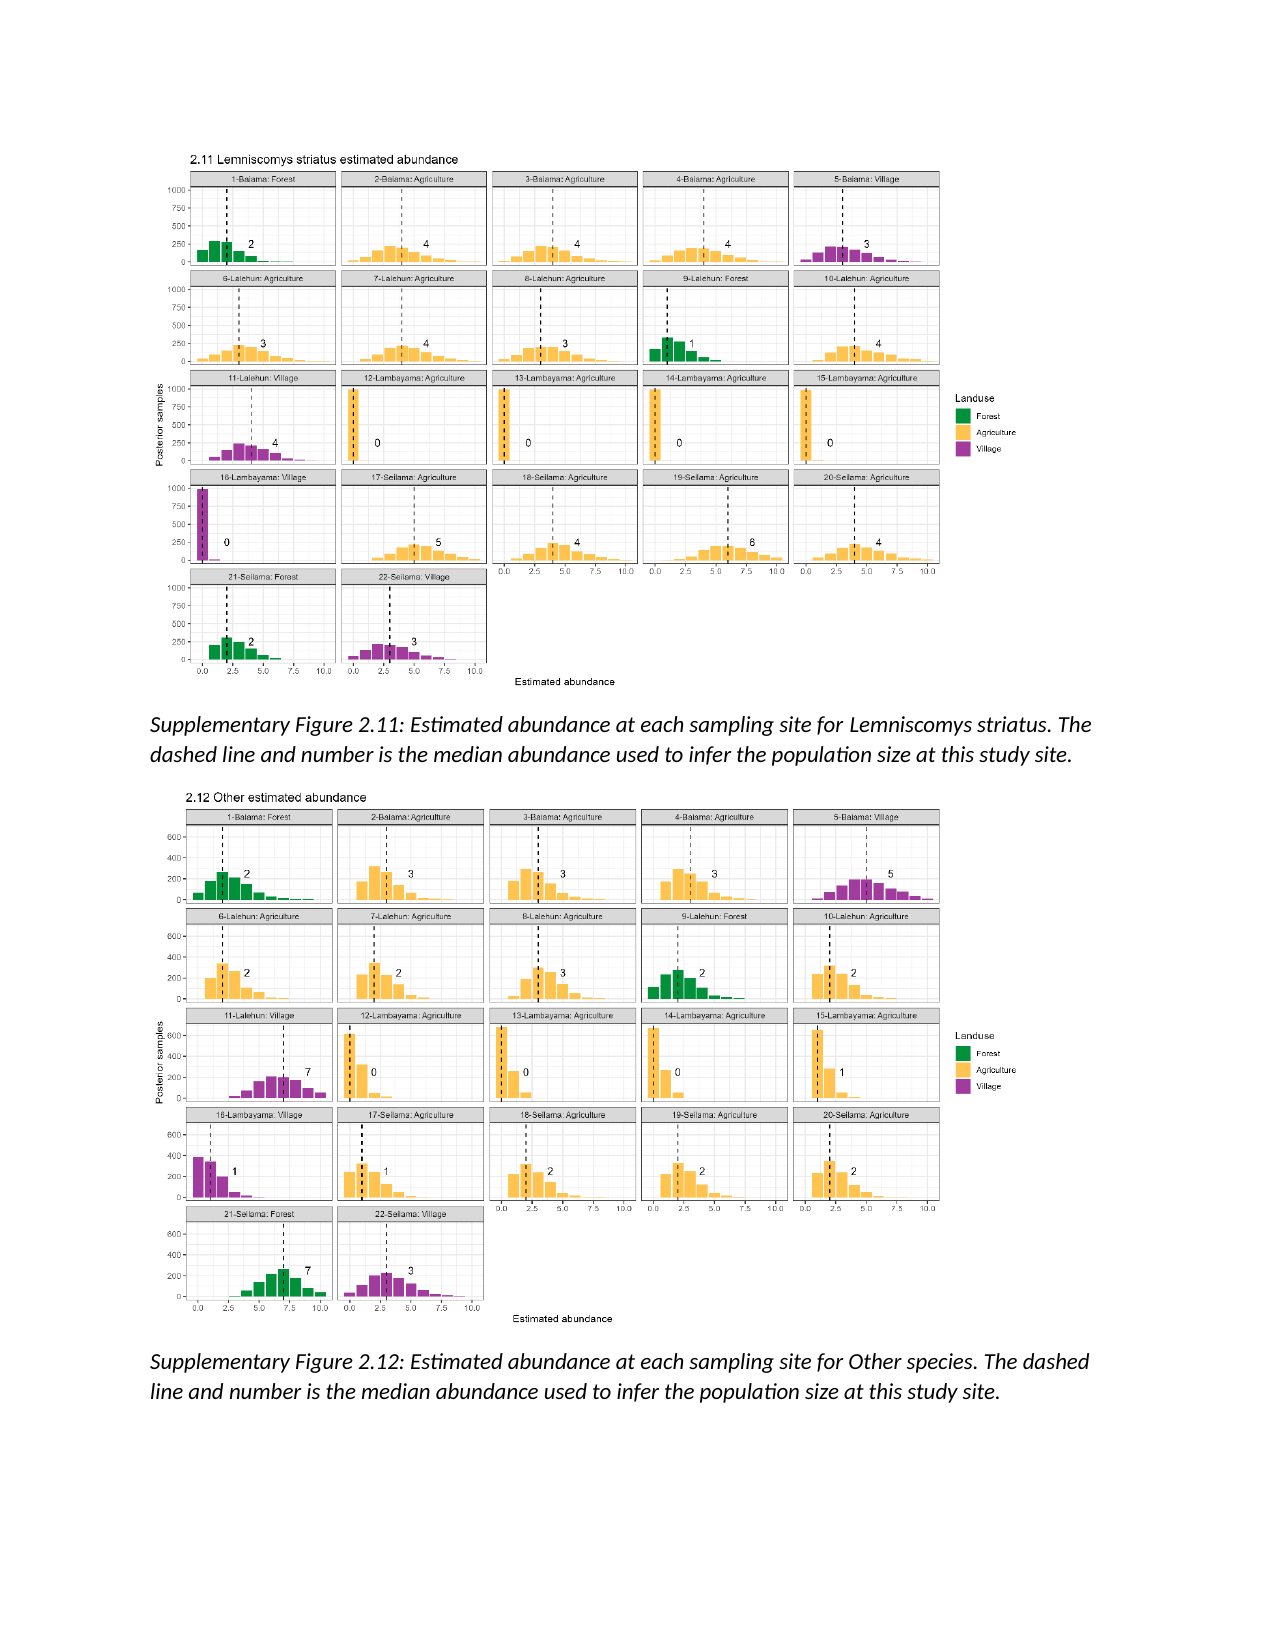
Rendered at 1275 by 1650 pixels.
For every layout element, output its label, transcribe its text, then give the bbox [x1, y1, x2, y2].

picture [150, 150, 1025, 692]
picture [150, 787, 1025, 1329]
text Supplementary Figure 2.11: Estimated abundance at each sampling site for Lemniscomys striatus. The dashed line and number is the median abundance used to infer the population size at this study site. [150, 710, 1125, 768]
text Supplementary Figure 2.12: Estimated abundance at each sampling site for Other species. The dashed line and number is the median abundance used to infer the population size at this study site. [150, 1347, 1125, 1406]
